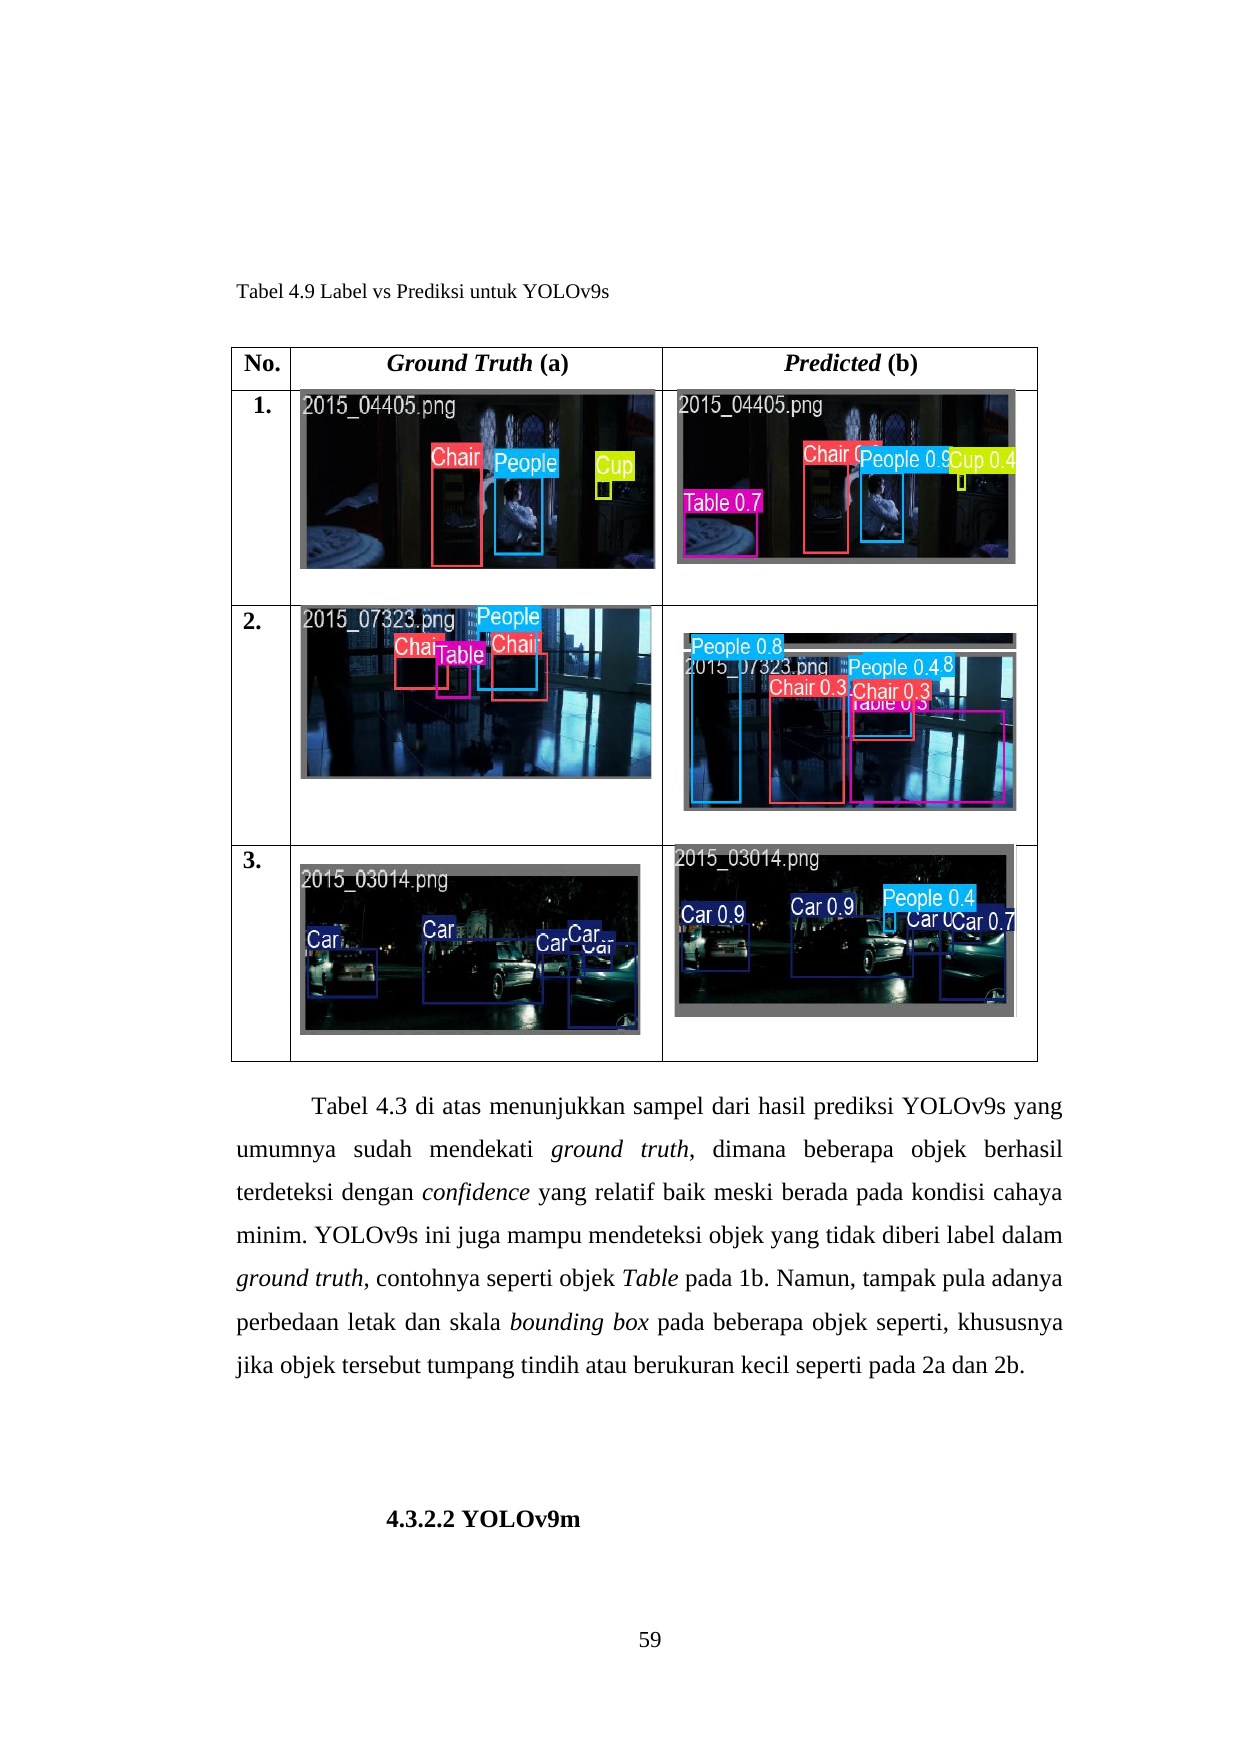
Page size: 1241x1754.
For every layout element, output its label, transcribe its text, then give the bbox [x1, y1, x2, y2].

picture [300, 864, 641, 1035]
table_header Ground Truth (a) [291, 348, 662, 389]
table_cell 2. [232, 606, 290, 844]
picture [300, 605, 652, 779]
table_cell [663, 846, 1037, 1061]
table_header No. [232, 348, 290, 389]
table_cell [663, 606, 1037, 844]
table_cell [291, 391, 662, 605]
table_header Predicted (b) [663, 348, 1037, 389]
table_cell [291, 846, 662, 1061]
picture [683, 633, 1017, 811]
picture [674, 844, 1017, 1017]
table_cell [291, 606, 662, 844]
table_cell [663, 391, 1037, 605]
subtitle 4.3.2.2 YOLOv9m [386, 1504, 1063, 1533]
table_cell 1. [232, 391, 290, 605]
picture [677, 389, 1016, 564]
table_cell 3. [232, 846, 290, 1061]
picture [300, 389, 656, 569]
